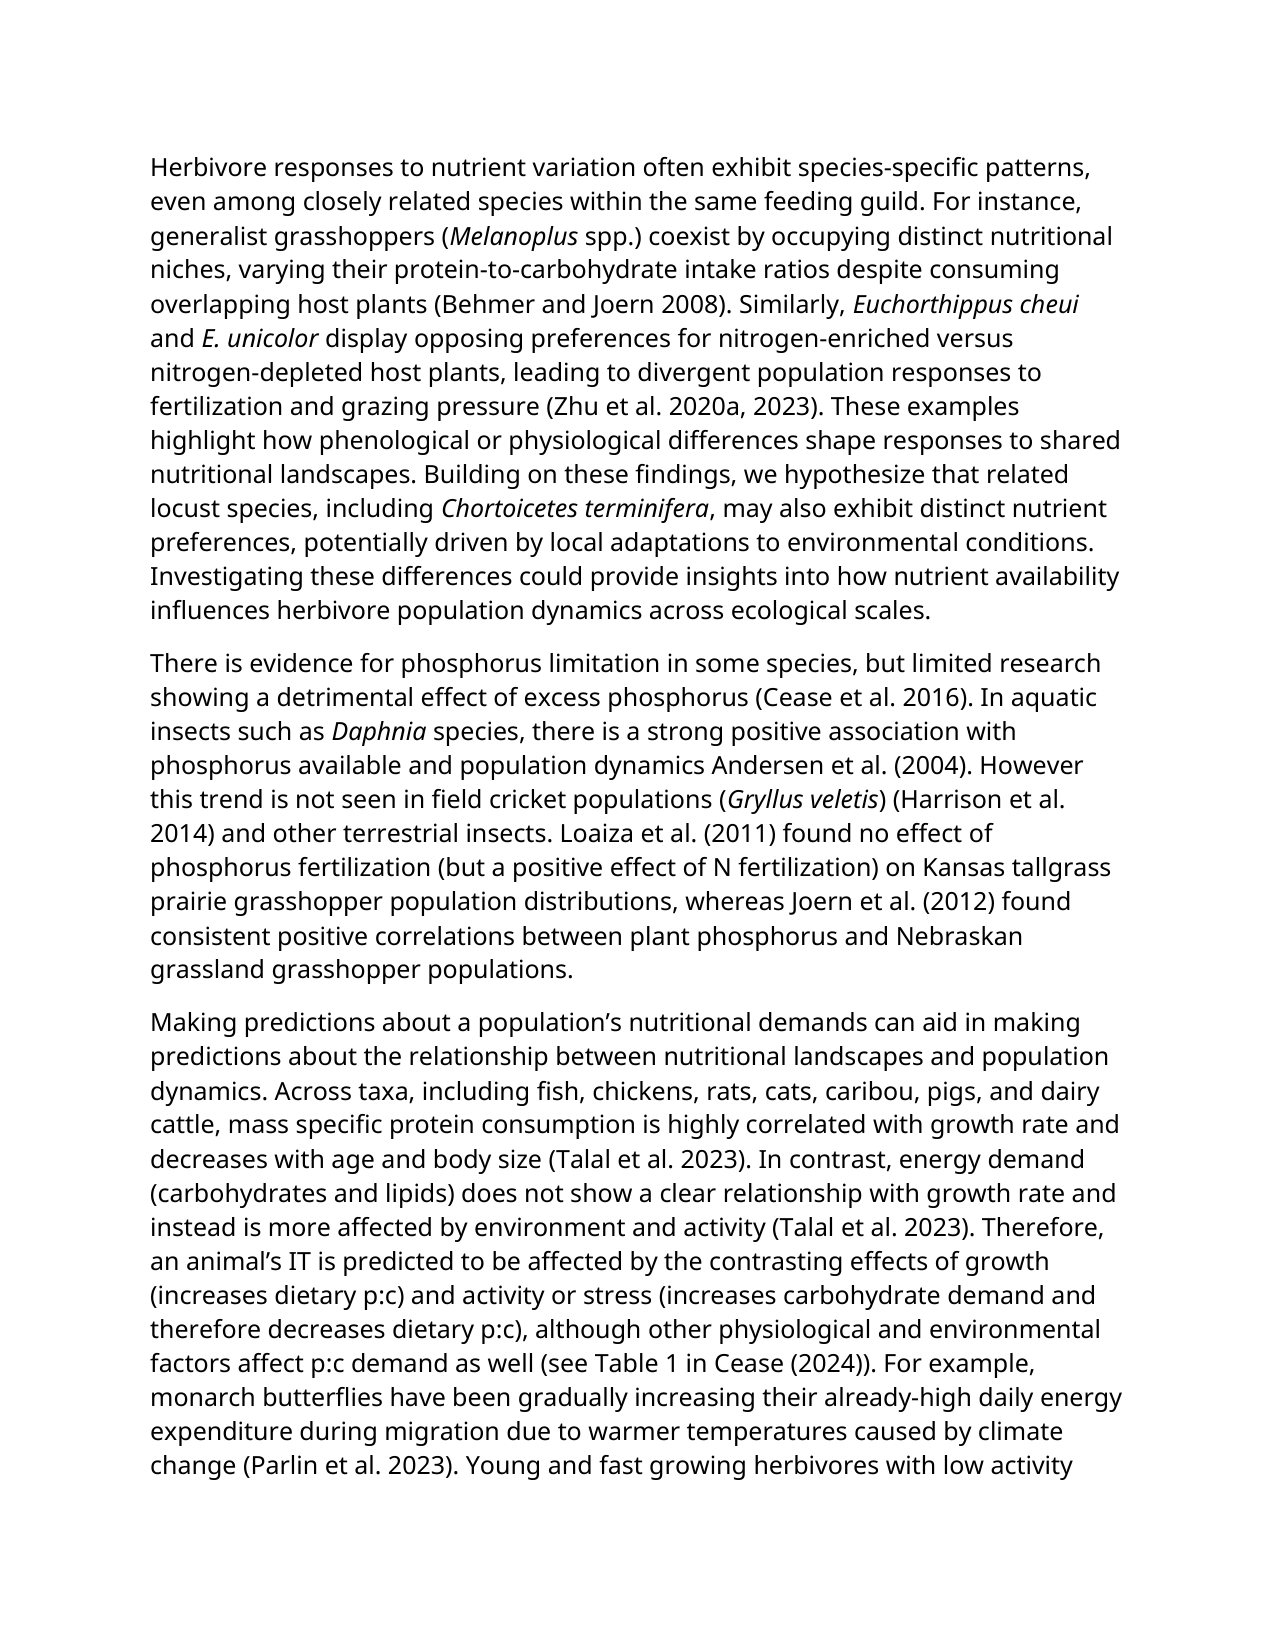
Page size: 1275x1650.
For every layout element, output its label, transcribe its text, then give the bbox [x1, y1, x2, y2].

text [150, 1005, 1125, 1482]
text Herbivore responses to nutrient variation often exhibit species-specific patterns, even among closely related species within the same feeding guild. For instance, generalist grasshoppers (Melanoplus spp.) coexist by occupying distinct nutritional niches, varying their protein-to-carbohydrate intake ratios despite consuming overlapping host plants (Behmer and Joern 2008). Similarly, Euchorthippus cheui and E. unicolor display opposing preferences for nitrogen-enriched versus nitrogen-depleted host plants, leading to divergent population responses to fertilization and grazing pressure (Zhu et al. 2020a, 2023). These examples highlight how phenological or physiological differences shape responses to shared nutritional landscapes. Building on these findings, we hypothesize that related locust species, including Chortoicetes terminifera, may also exhibit distinct nutrient preferences, potentially driven by local adaptations to environmental conditions. Investigating these differences could provide insights into how nutrient availability influences herbivore population dynamics across ecological scales. [150, 150, 1125, 627]
text There is evidence for phosphorus limitation in some species, but limited research showing a detrimental effect of excess phosphorus (Cease et al. 2016). In aquatic insects such as Daphnia species, there is a strong positive association with phosphorus available and population dynamics Andersen et al. (2004). However this trend is not seen in field cricket populations (Gryllus veletis) (Harrison et al. 2014) and other terrestrial insects. Loaiza et al. (2011) found no effect of phosphorus fertilization (but a positive effect of N fertilization) on Kansas tallgrass prairie grasshopper population distributions, whereas Joern et al. (2012) found consistent positive correlations between plant phosphorus and Nebraskan grassland grasshopper populations. [150, 646, 1125, 986]
